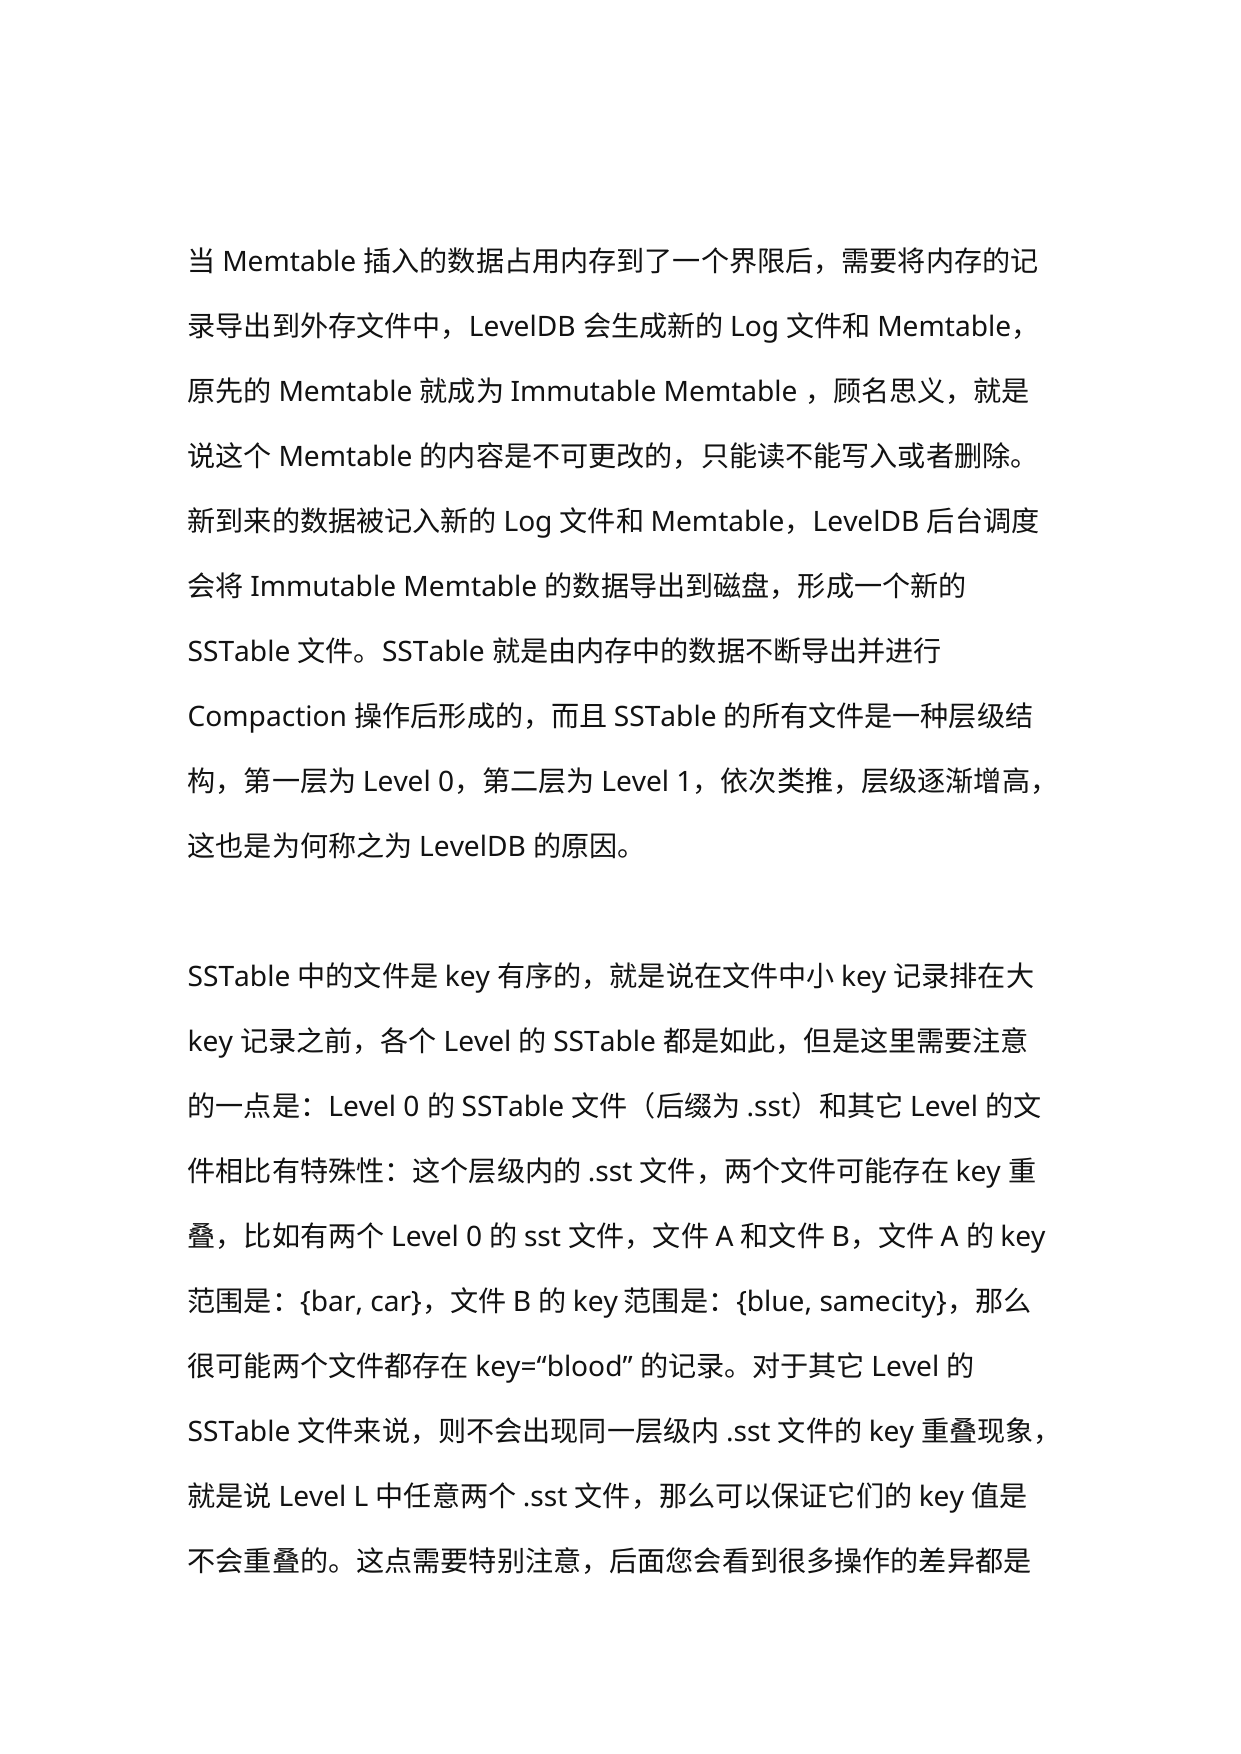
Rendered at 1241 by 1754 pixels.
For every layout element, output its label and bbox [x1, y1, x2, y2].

text [187, 162, 1053, 1592]
